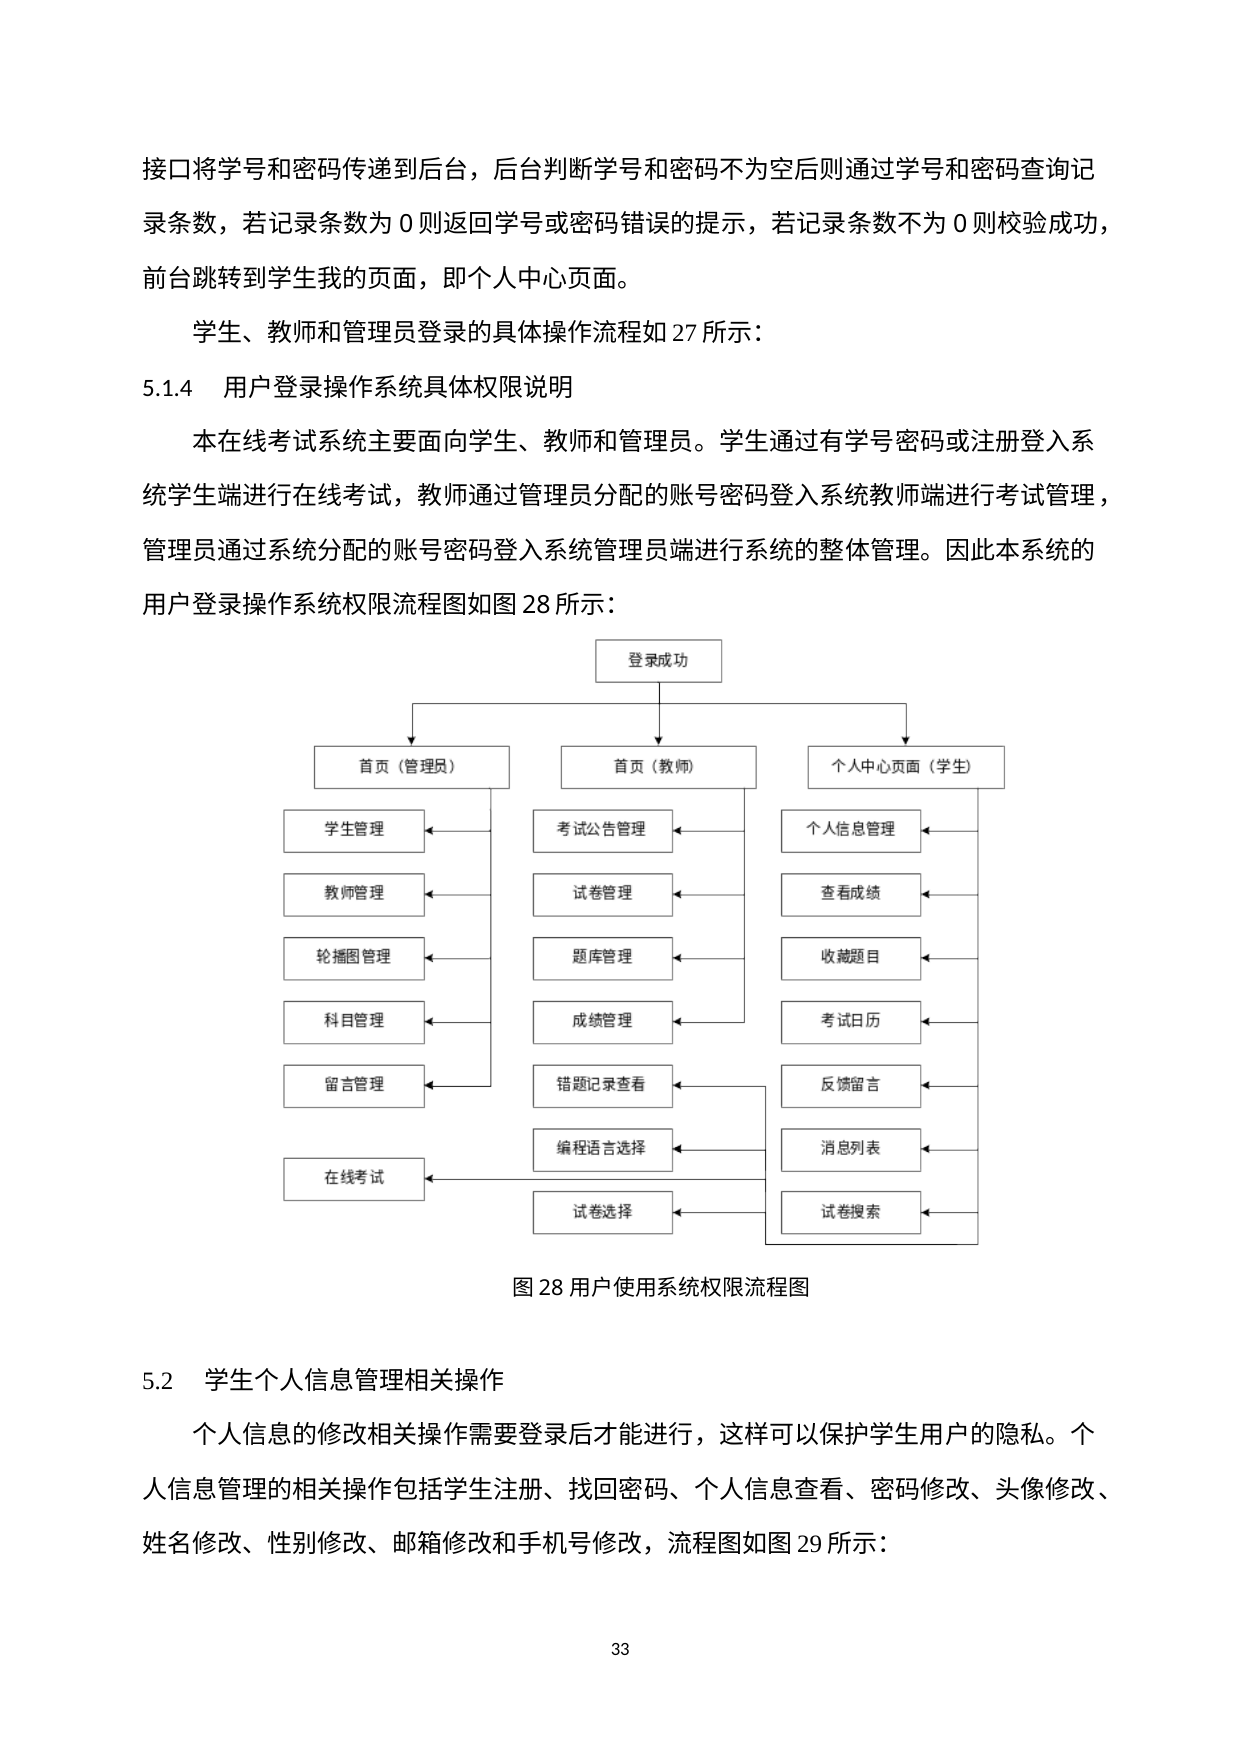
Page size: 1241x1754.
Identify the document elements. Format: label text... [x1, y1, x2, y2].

text 用户登录操作系统具体权限说明 [142, 367, 1098, 403]
text 学生个人信息管理相关操作 [142, 1360, 1098, 1397]
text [142, 149, 1098, 294]
text 本在线考试系统主要面向学生、教师和管理员。学生通过有学号密码或注册登入系统学生端进行在线考试，教师通过管理员分配的账号密码登入系统教师端进行考试管理，管理员通过系统分配的账号密码登入系统管理员端进行系统的整体管理。因此本系统的用户登录操作系统权限流程图如图28所示： [142, 421, 1098, 621]
text 图28 用户使用系统权限流程图 [217, 1269, 1098, 1301]
text 个人信息的修改相关操作需要登录后才能进行，这样可以保护学生用户的隐私。个人信息管理的相关操作包括学生注册、找回密码、个人信息查看、密码修改、头像修改、姓名修改、性别修改、邮箱修改和手机号修改，流程图如图29所示： [142, 1415, 1098, 1560]
text 学生、教师和管理员登录的具体操作流程如27所示： [142, 313, 1098, 349]
